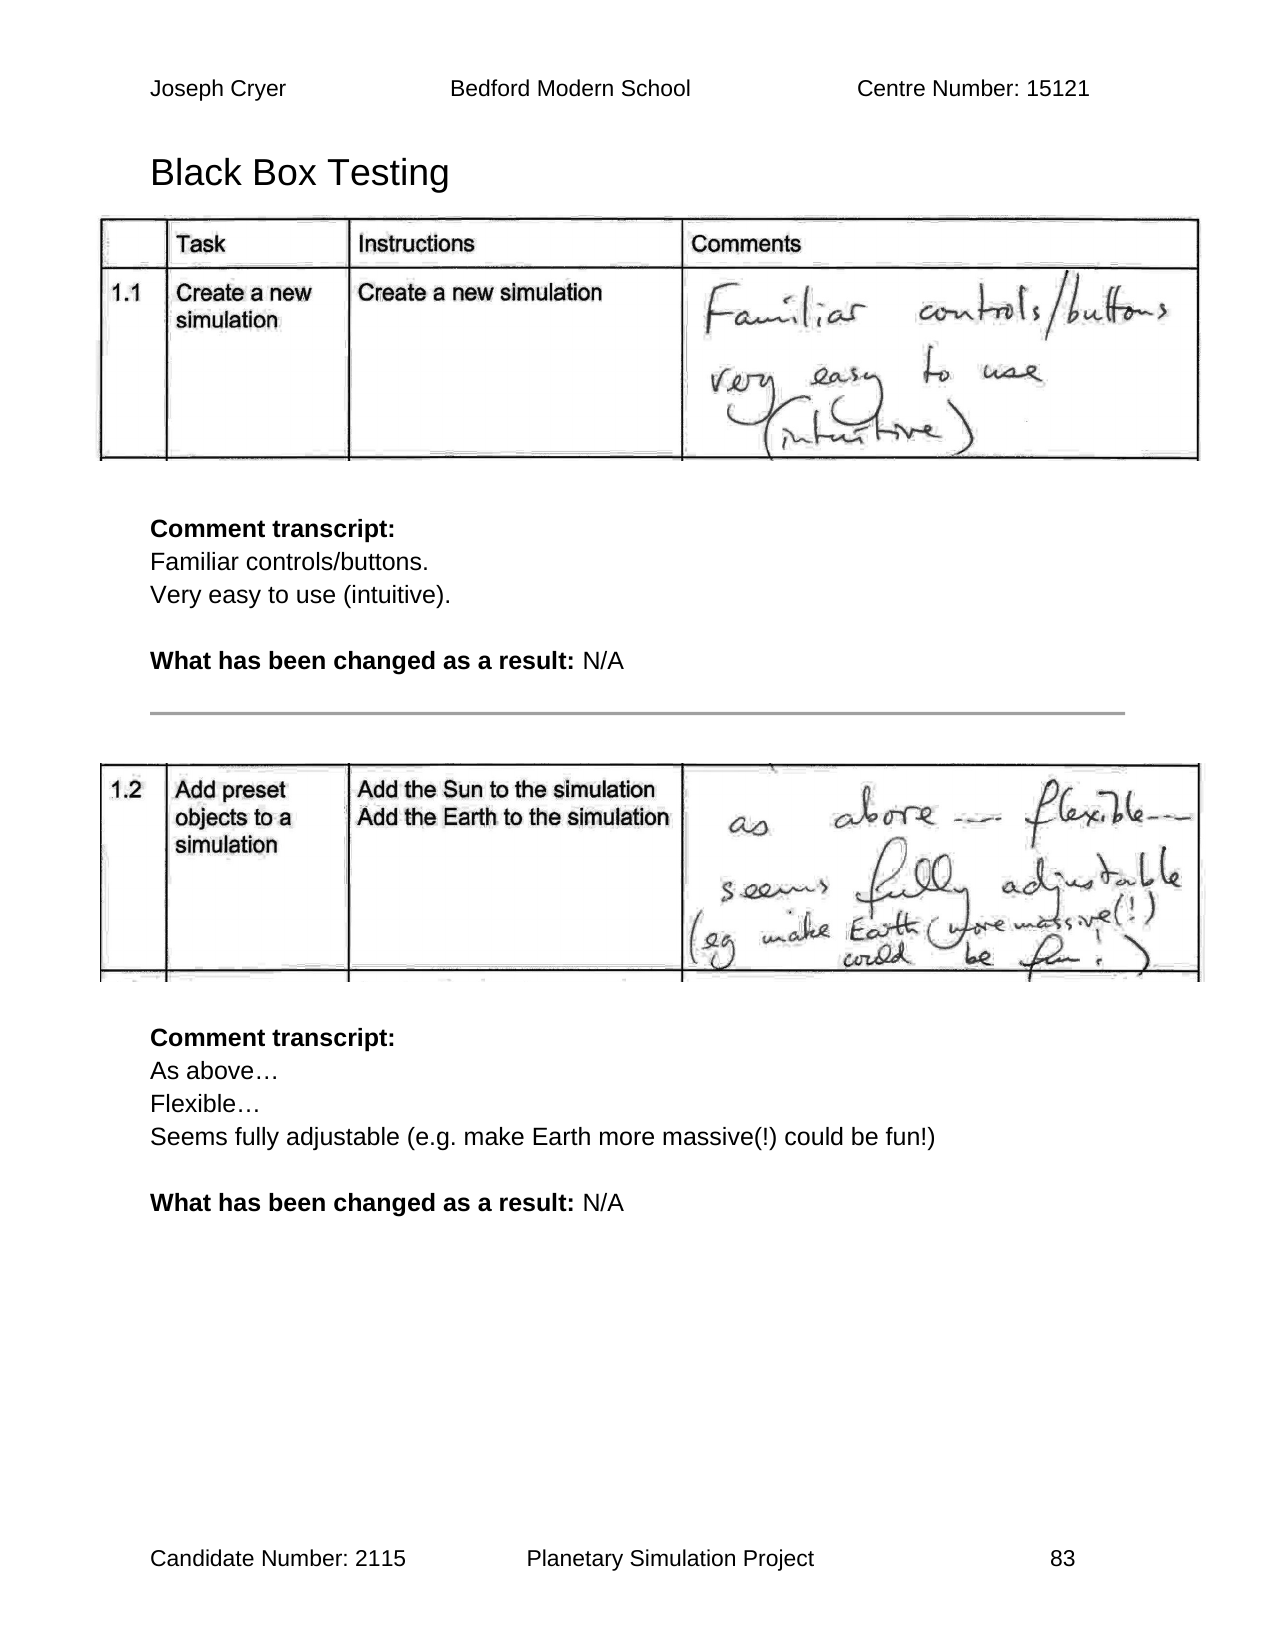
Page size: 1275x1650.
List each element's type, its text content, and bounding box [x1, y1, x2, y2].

text Flexible… [150, 1089, 1125, 1118]
text Seems fully adjustable (e.g. make Earth more massive(!) could be fun!) [150, 1122, 1125, 1151]
text Comment transcript: [150, 514, 1125, 542]
text What has been changed as a result: N/A [150, 1188, 1125, 1217]
text Familiar controls/buttons. [150, 547, 1125, 576]
picture [95, 215, 1202, 461]
picture [100, 763, 1206, 982]
text What has been changed as a result: N/A [150, 646, 1125, 674]
text Comment transcript: [150, 1023, 1125, 1052]
text Very easy to use (intuitive). [150, 580, 1125, 608]
subtitle Black Box Testing [150, 150, 1125, 193]
text As above… [150, 1056, 1125, 1085]
